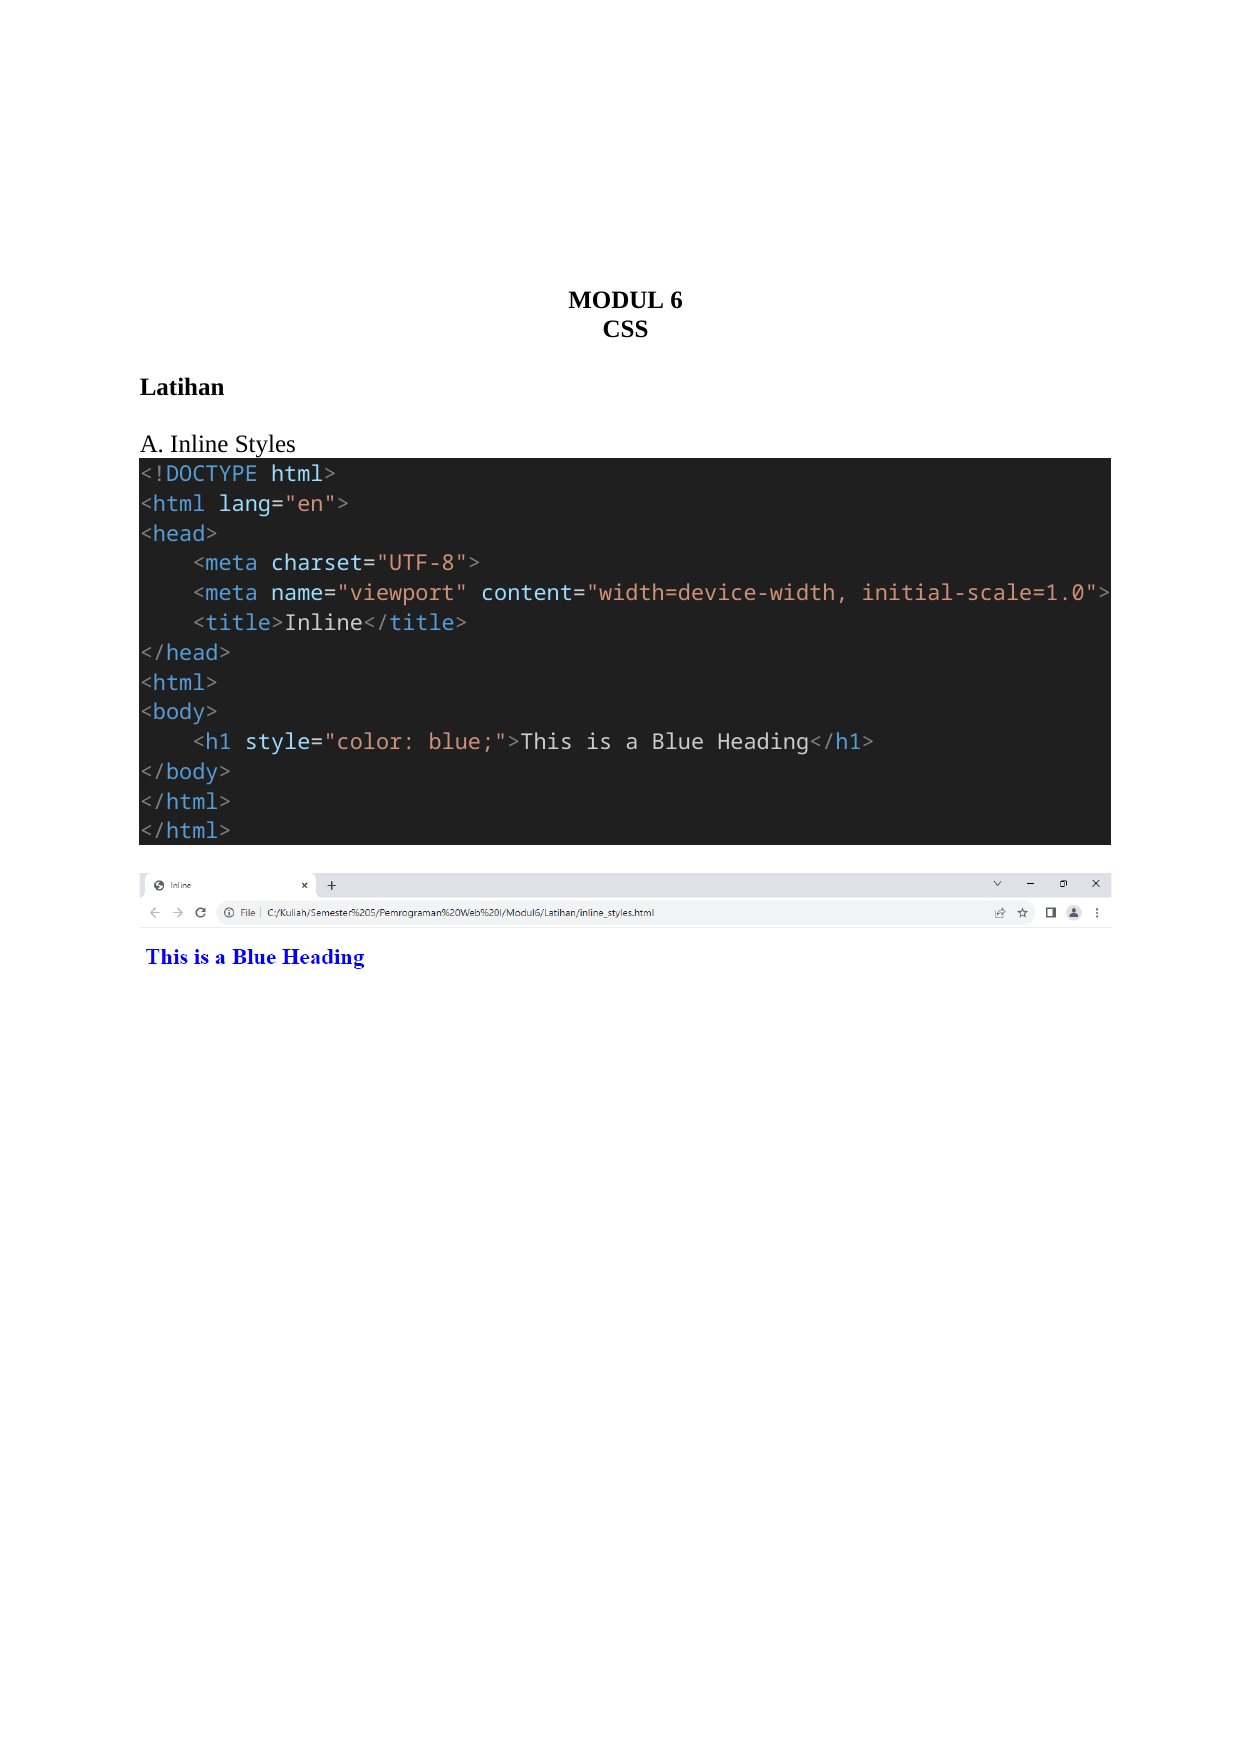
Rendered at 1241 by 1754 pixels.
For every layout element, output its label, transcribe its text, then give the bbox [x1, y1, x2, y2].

text </html> [139, 815, 1111, 845]
text <title>Inline</title> [139, 607, 1111, 637]
text A. Inline Styles [139, 429, 1111, 458]
text <meta name="viewport" content="width=device-width, initial-scale=1.0"> [139, 577, 1111, 607]
text Latihan [139, 372, 1111, 400]
text <meta charset="UTF-8"> [139, 547, 1111, 577]
text <head> [139, 517, 1111, 547]
text <html> [139, 666, 1111, 696]
text </head> [139, 637, 1111, 666]
text CSS [139, 314, 1111, 343]
text <body> [139, 696, 1111, 726]
text <!DOCTYPE html> [139, 458, 1111, 488]
text </body> [139, 756, 1111, 786]
text <h1 style="color: blue;">This is a Blue Heading</h1> [139, 726, 1111, 756]
text </html> [139, 786, 1111, 815]
text MODUL 6 [139, 285, 1111, 314]
picture [139, 873, 1112, 1380]
text <html lang="en"> [139, 488, 1111, 517]
